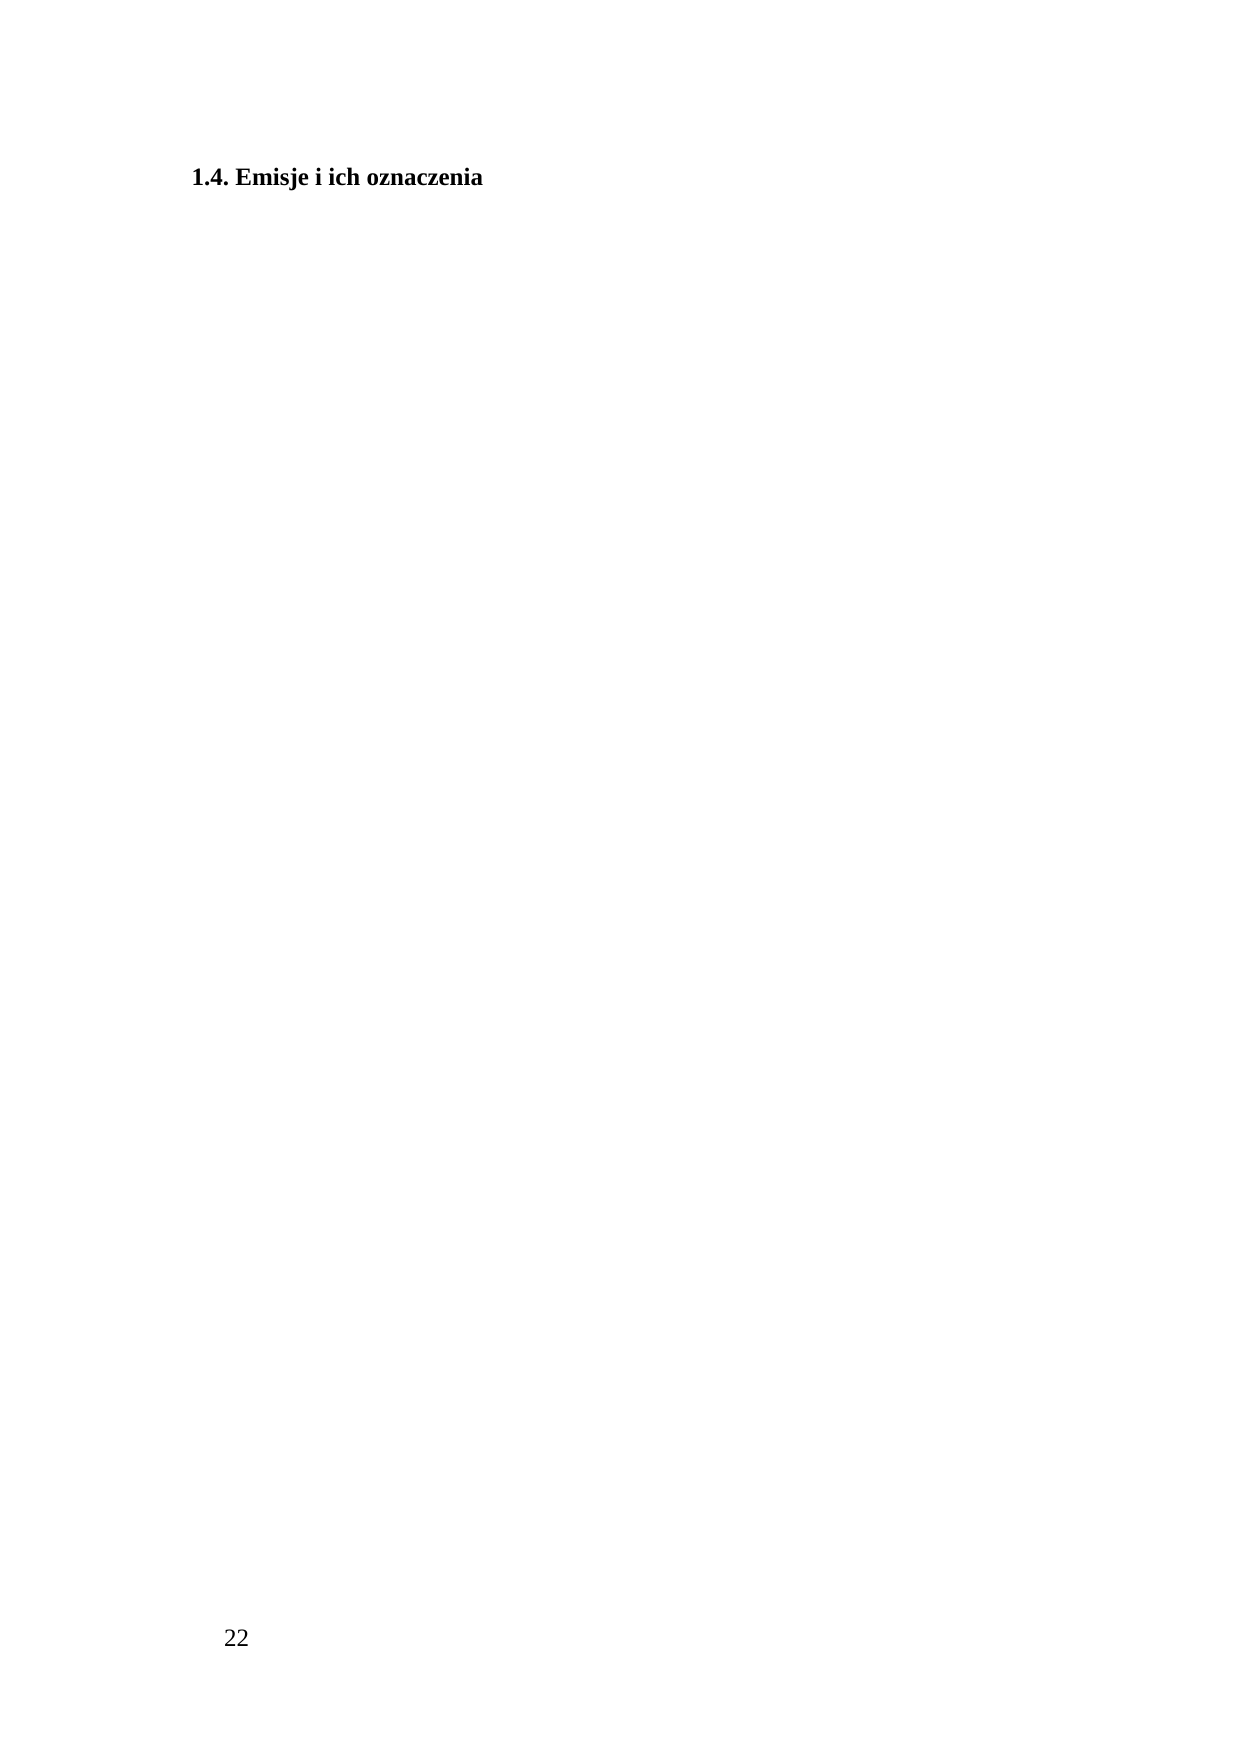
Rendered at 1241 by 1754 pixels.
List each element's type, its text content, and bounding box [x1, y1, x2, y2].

subtitle Emisje i ich oznaczenia [191, 162, 1053, 191]
